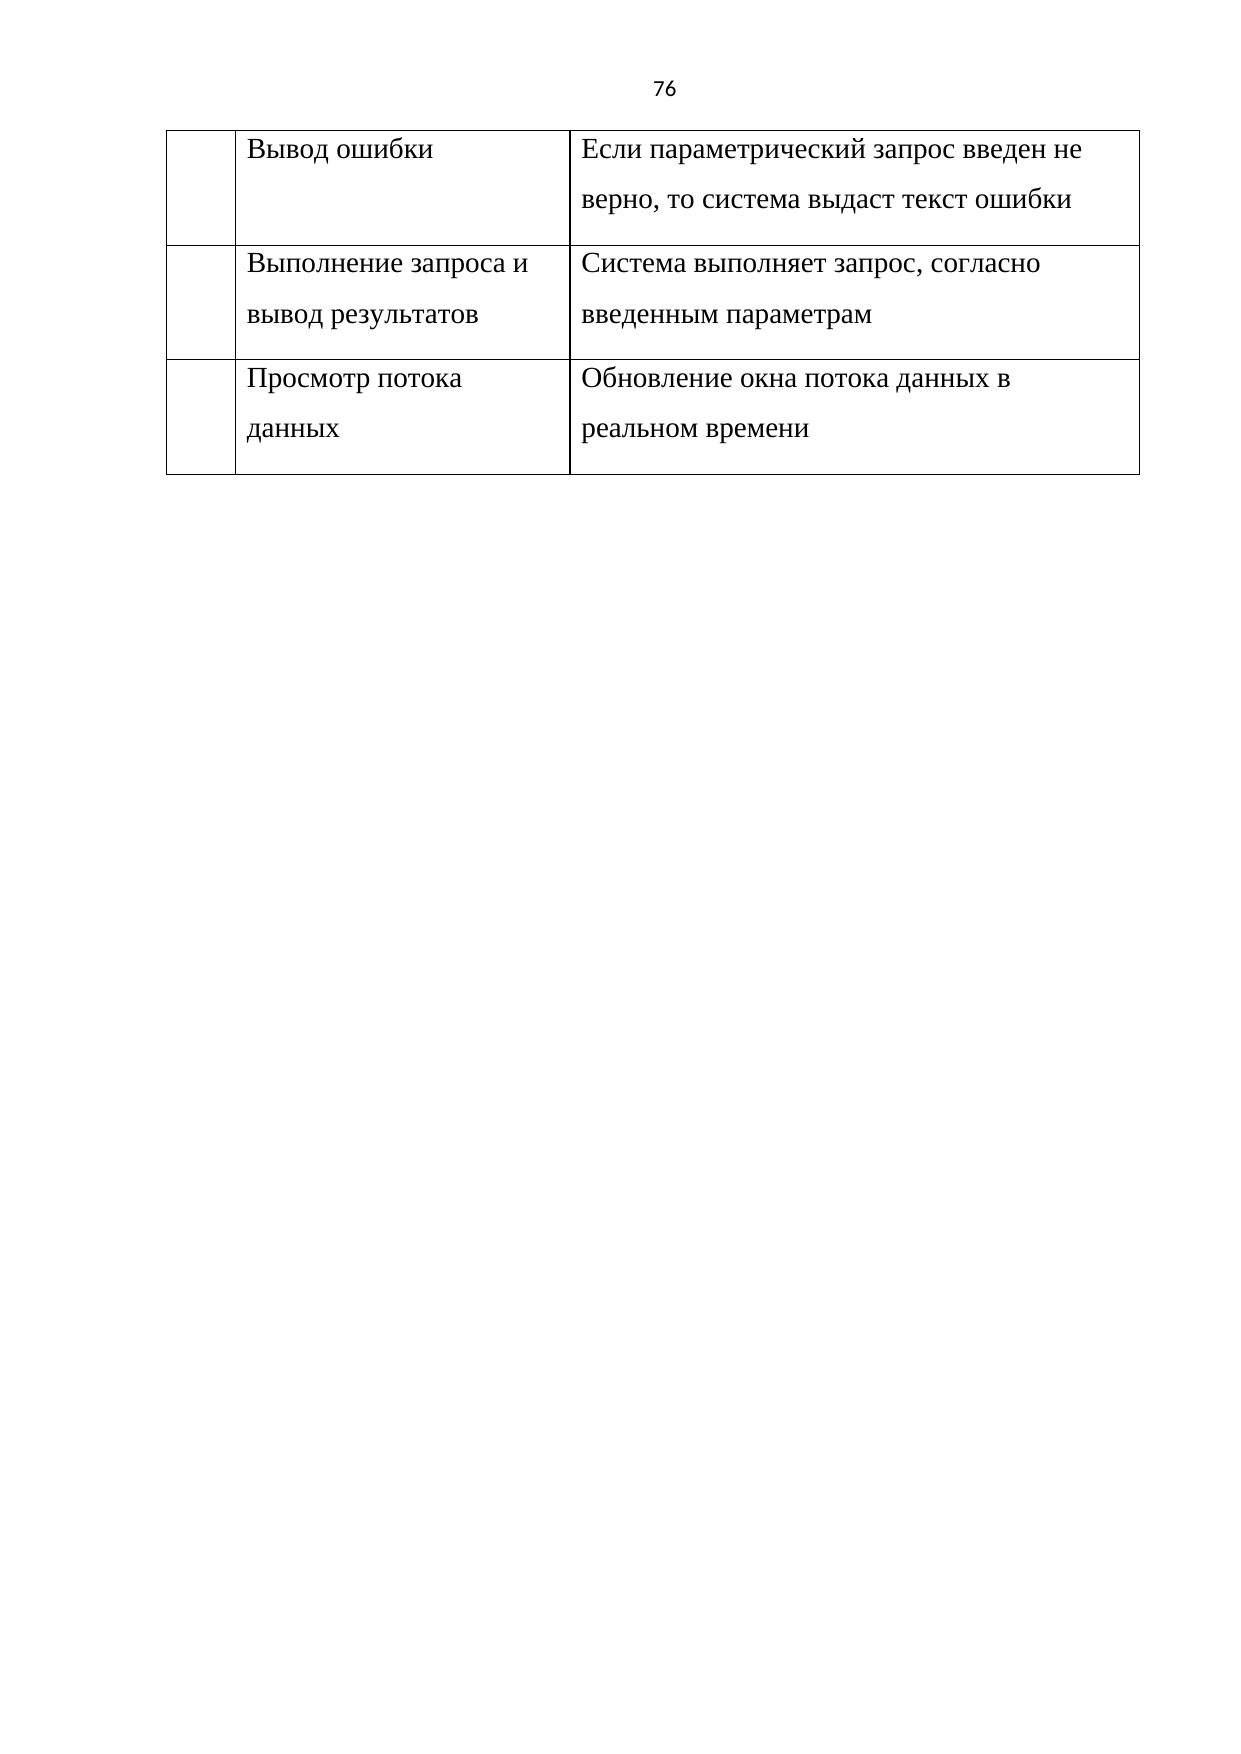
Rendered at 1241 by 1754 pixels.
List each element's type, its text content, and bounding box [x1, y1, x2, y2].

table_cell [167, 246, 235, 359]
table_cell Вывод ошибки [236, 131, 569, 244]
table_cell [167, 131, 235, 244]
table_cell Обновление окна потока данных в реальном времени [571, 360, 1139, 474]
table_cell Если параметрический запрос введен не верно, то система выдаст текст ошибки [571, 131, 1139, 244]
table_cell Просмотр потока данных [236, 360, 569, 474]
table_cell [167, 360, 235, 474]
table_cell Система выполняет запрос, согласно введенным параметрам [571, 246, 1139, 359]
table_cell Выполнение запроса и вывод результатов [236, 246, 569, 359]
